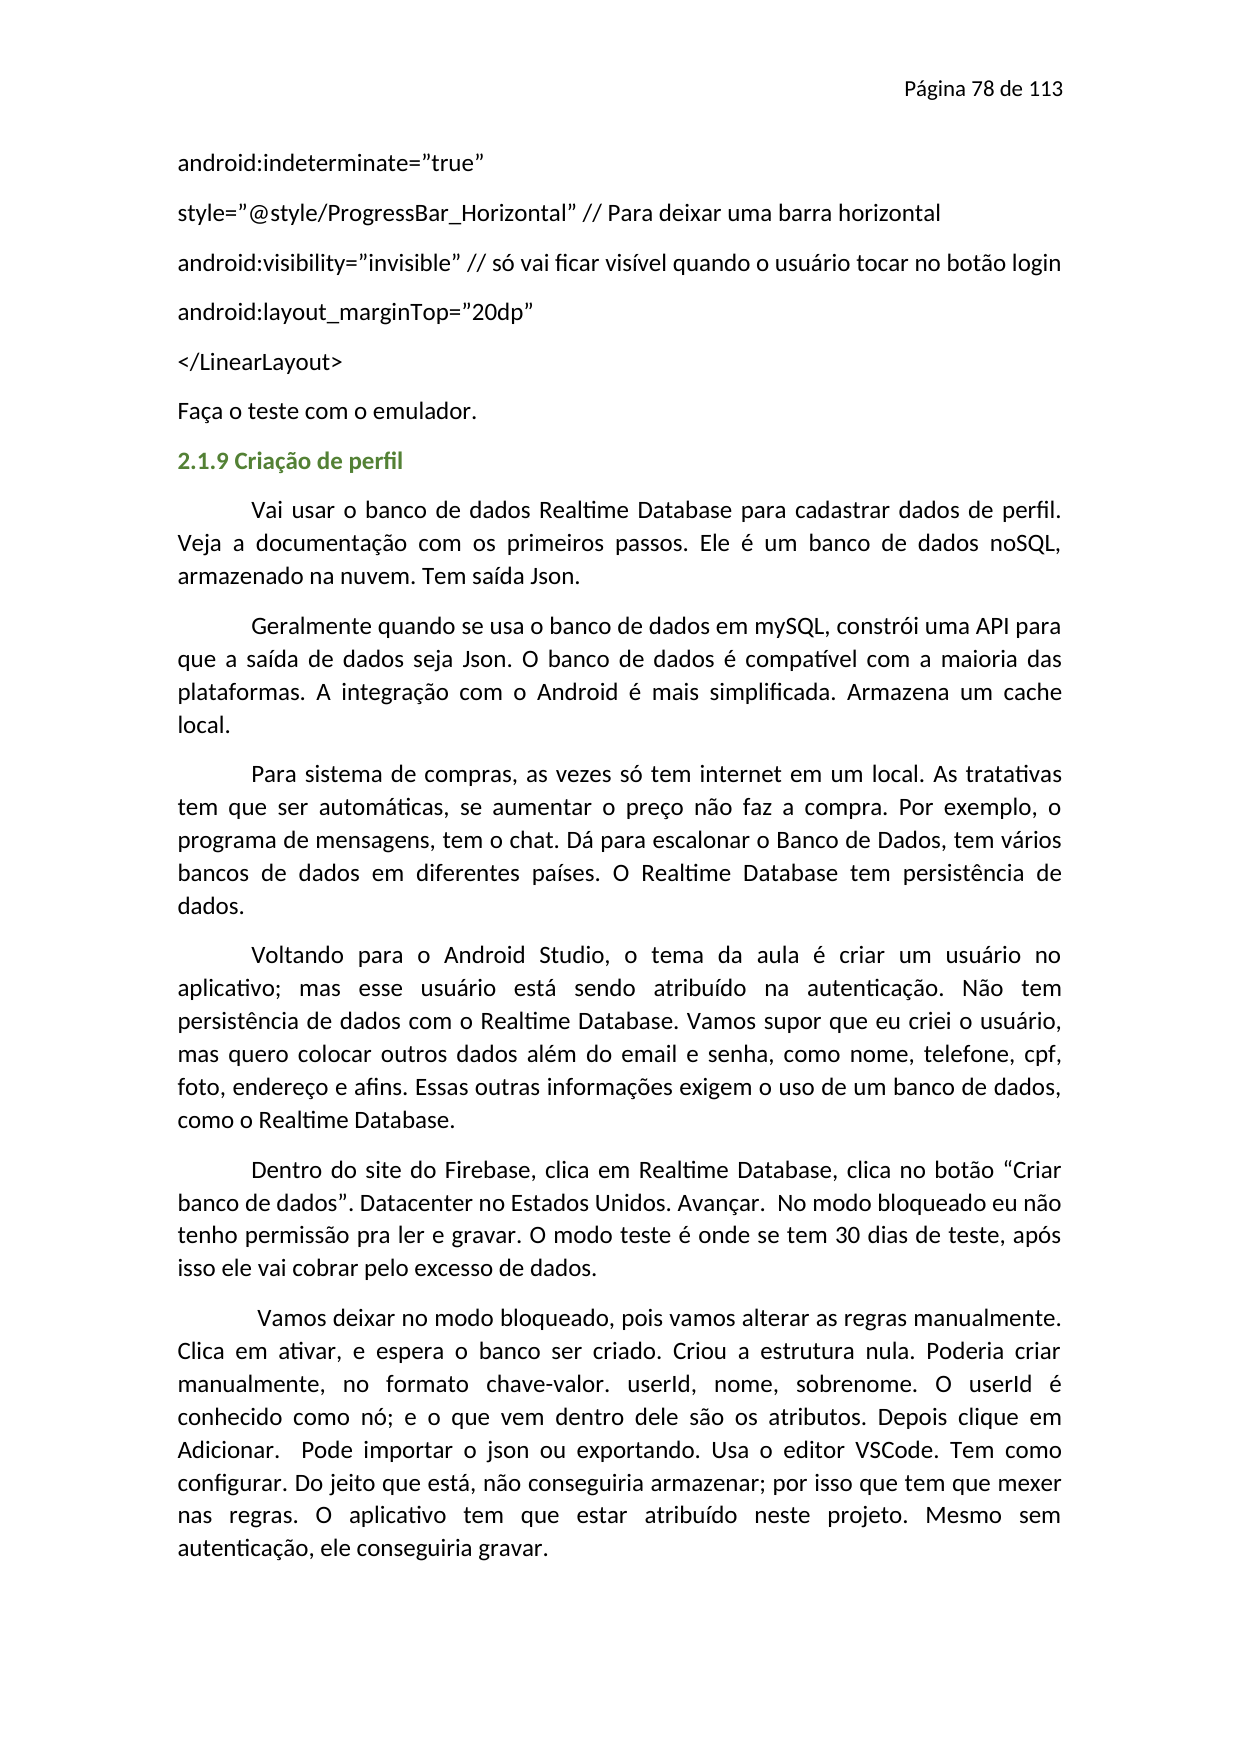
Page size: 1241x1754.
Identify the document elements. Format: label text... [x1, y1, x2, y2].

text android:indeterminate=”true” [177, 148, 1063, 178]
text Vai usar o banco de dados Realtime Database para cadastrar dados de perfil. Veja a documentação com os primeiros passos. Ele é um banco de dados noSQL, armazenado na nuvem. Tem saída Json. [177, 495, 1063, 591]
text android:visibility=”invisible” // só vai ficar visível quando o usuário tocar no botão login [177, 247, 1063, 277]
text Voltando para o Android Studio, o tema da aula é criar um usuário no aplicativo; mas esse usuário está sendo atribuído na autenticação. Não tem persistência de dados com o Realtime Database. Vamos supor que eu criei o usuário, mas quero colocar outros dados além do email e senha, como nome, telefone, cpf, foto, endereço e afins. Essas outras informações exigem o uso de um banco de dados, como o Realtime Database. [177, 940, 1063, 1135]
text android:layout_marginTop=”20dp” [177, 296, 1063, 327]
text </LinearLayout> [177, 346, 1063, 376]
text 2.1.9 Criação de perfil [177, 445, 1063, 476]
text Dentro do site do Firebase, clica em Realtime Database, clica no botão “Criar banco de dados”. Datacenter no Estados Unidos. Avançar. No modo bloqueado eu não tenho permissão pra ler e gravar. O modo teste é onde se tem 30 dias de teste, após isso ele vai cobrar pelo excesso de dados. [177, 1154, 1063, 1283]
text Faça o teste com o emulador. [177, 396, 1063, 426]
text Geralmente quando se usa o banco de dados em mySQL, constrói uma API para que a saída de dados seja Json. O banco de dados é compatível com a maioria das plataformas. A integração com o Android é mais simplificada. Armazena um cache local. [177, 610, 1063, 739]
text style=”@style/ProgressBar_Horizontal” // Para deixar uma barra horizontal [177, 197, 1063, 228]
text Vamos deixar no modo bloqueado, pois vamos alterar as regras manualmente. Clica em ativar, e espera o banco ser criado. Criou a estrutura nula. Poderia criar manualmente, no formato chave-valor. userId, nome, sobrenome. O userId é conhecido como nó; e o que vem dentro dele são os atributos. Depois clique em Adicionar. Pode importar o json ou exportando. Usa o editor VSCode. Tem como configurar. Do jeito que está, não conseguiria armazenar; por isso que tem que mexer nas regras. O aplicativo tem que estar atribuído neste projeto. Mesmo sem autenticação, ele conseguiria gravar. [177, 1302, 1063, 1563]
text Para sistema de compras, as vezes só tem internet em um local. As tratativas tem que ser automáticas, se aumentar o preço não faz a compra. Por exemplo, o programa de mensagens, tem o chat. Dá para escalonar o Banco de Dados, tem vários bancos de dados em diferentes países. O Realtime Database tem persistência de dados. [177, 758, 1063, 921]
